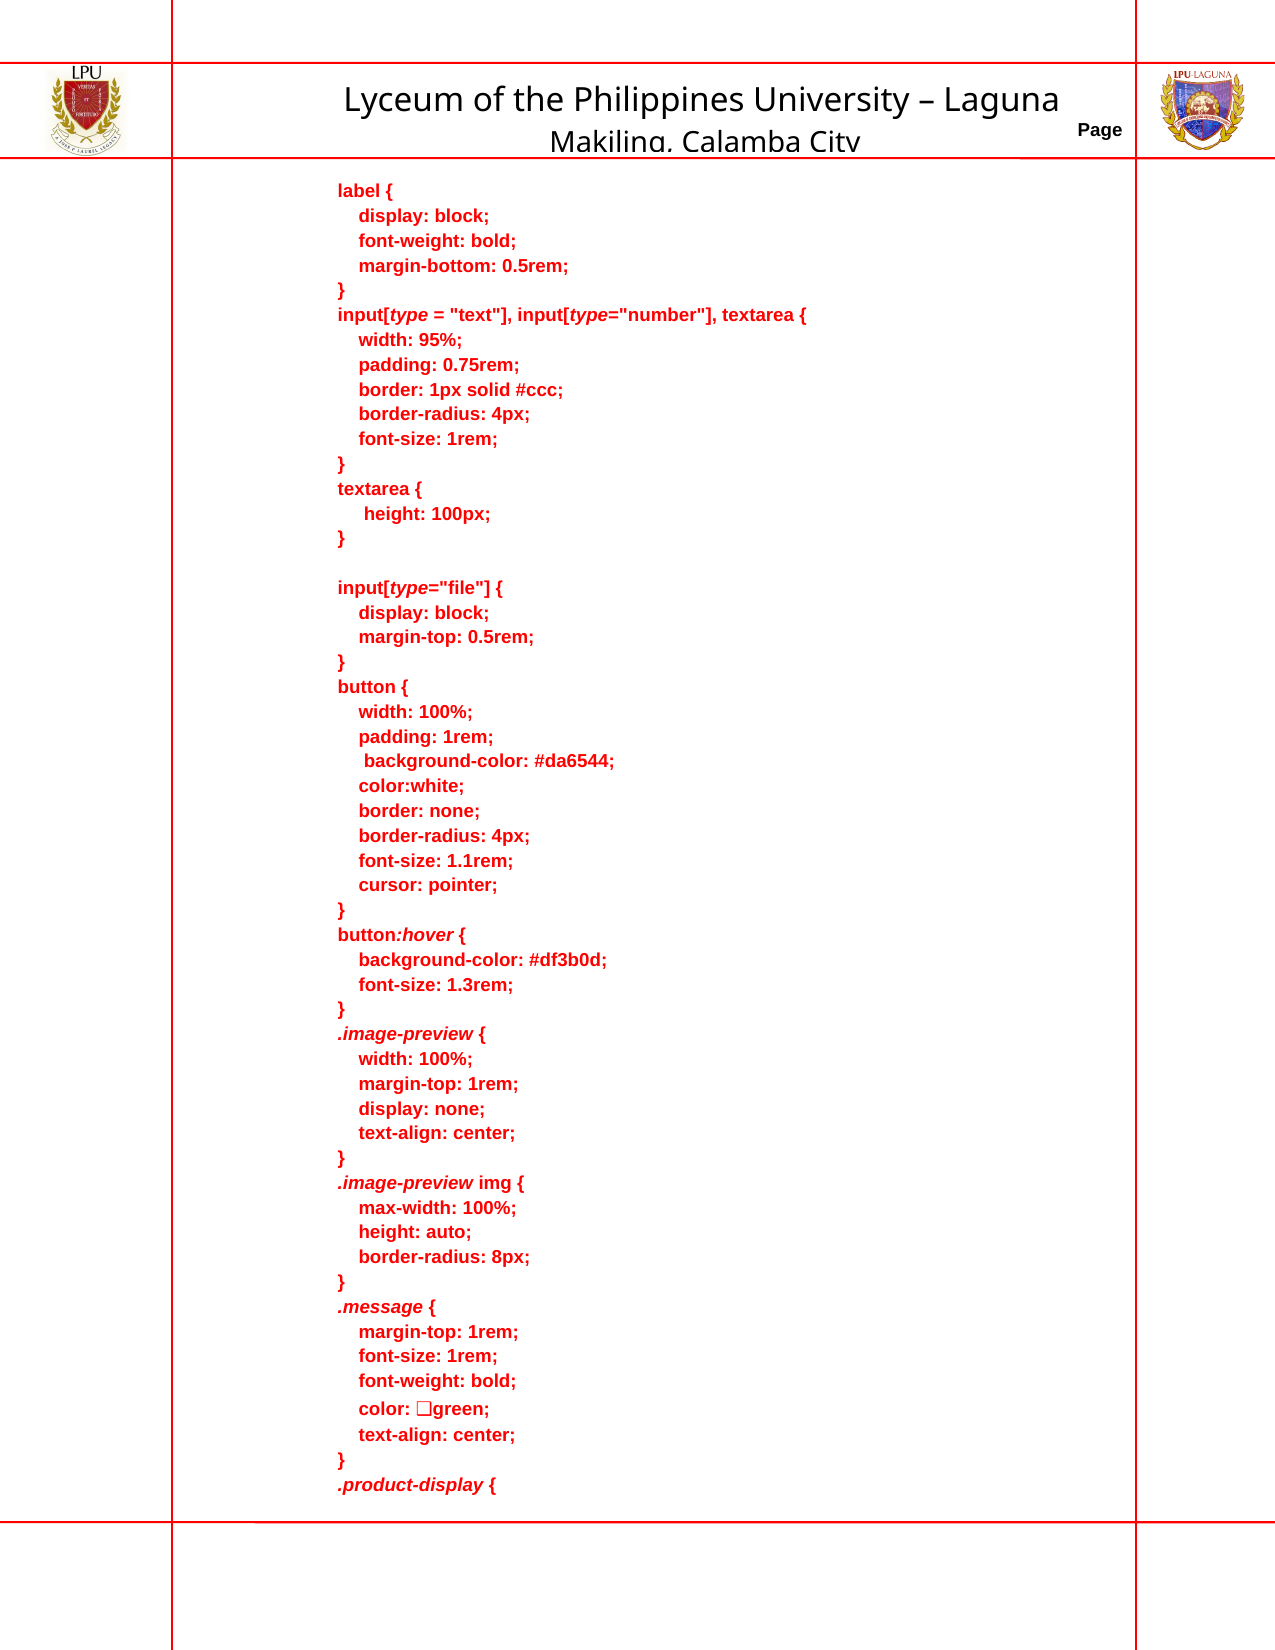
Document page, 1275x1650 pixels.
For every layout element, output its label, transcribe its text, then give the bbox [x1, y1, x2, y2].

list } [337, 1271, 1117, 1292]
list display: block; [337, 205, 1117, 226]
list font-weight: bold; [337, 229, 1117, 251]
list label { [337, 180, 1117, 202]
list .image-preview img { [337, 1172, 1117, 1193]
list width: 100%; [337, 701, 1117, 722]
list border-radius: 8px; [337, 1246, 1117, 1268]
list button:hover { [337, 924, 1117, 945]
list } [337, 527, 1117, 549]
list color: ❑green; [337, 1395, 1117, 1420]
list } [337, 279, 1117, 301]
list text-align: center; [337, 1424, 1117, 1446]
list .image-preview { [337, 1023, 1117, 1044]
list border-radius: 4px; [337, 403, 1117, 425]
list display: none; [337, 1097, 1117, 1119]
list font-size: 1.3rem; [337, 973, 1117, 995]
list textarea { [337, 477, 1117, 499]
list background-color: #da6544; [337, 750, 1117, 772]
list text-align: center; [337, 1122, 1117, 1144]
list font-weight: bold; [337, 1370, 1117, 1392]
list } [337, 998, 1117, 1020]
list font-size: 1.1rem; [337, 849, 1117, 871]
list .message { [337, 1296, 1117, 1317]
list input[type = "text"], input[type="number"], textarea { [337, 304, 1117, 326]
list } [337, 899, 1117, 921]
picture [39, 64, 130, 155]
list cursor: pointer; [337, 874, 1117, 896]
list background-color: #df3b0d; [337, 948, 1117, 970]
list border: 1px solid #ccc; [337, 378, 1117, 400]
list border: none; [337, 800, 1117, 821]
list font-size: 1rem; [337, 428, 1117, 449]
list height: 100px; [337, 502, 1117, 524]
list .product-display { [337, 1474, 1117, 1495]
list border-radius: 4px; [337, 824, 1117, 846]
list width: 100%; [337, 1048, 1117, 1069]
list max-width: 100%; [337, 1196, 1117, 1218]
list margin-top: 1rem; [337, 1320, 1117, 1342]
list margin-top: 1rem; [337, 1072, 1117, 1094]
list font-size: 1rem; [337, 1345, 1117, 1367]
list } [337, 1147, 1117, 1168]
list input[type="file"] { [337, 577, 1117, 598]
list } [337, 1449, 1117, 1470]
list padding: 0.75rem; [337, 353, 1117, 375]
list } [337, 453, 1117, 474]
picture [1160, 71, 1245, 150]
list } [337, 651, 1117, 673]
list width: 95%; [337, 329, 1117, 350]
list height: auto; [337, 1221, 1117, 1243]
list margin-bottom: 0.5rem; [337, 254, 1117, 276]
list color:white; [337, 775, 1117, 797]
list padding: 1rem; [337, 725, 1117, 747]
list margin-top: 0.5rem; [337, 626, 1117, 648]
list button { [337, 676, 1117, 697]
list display: block; [337, 601, 1117, 623]
